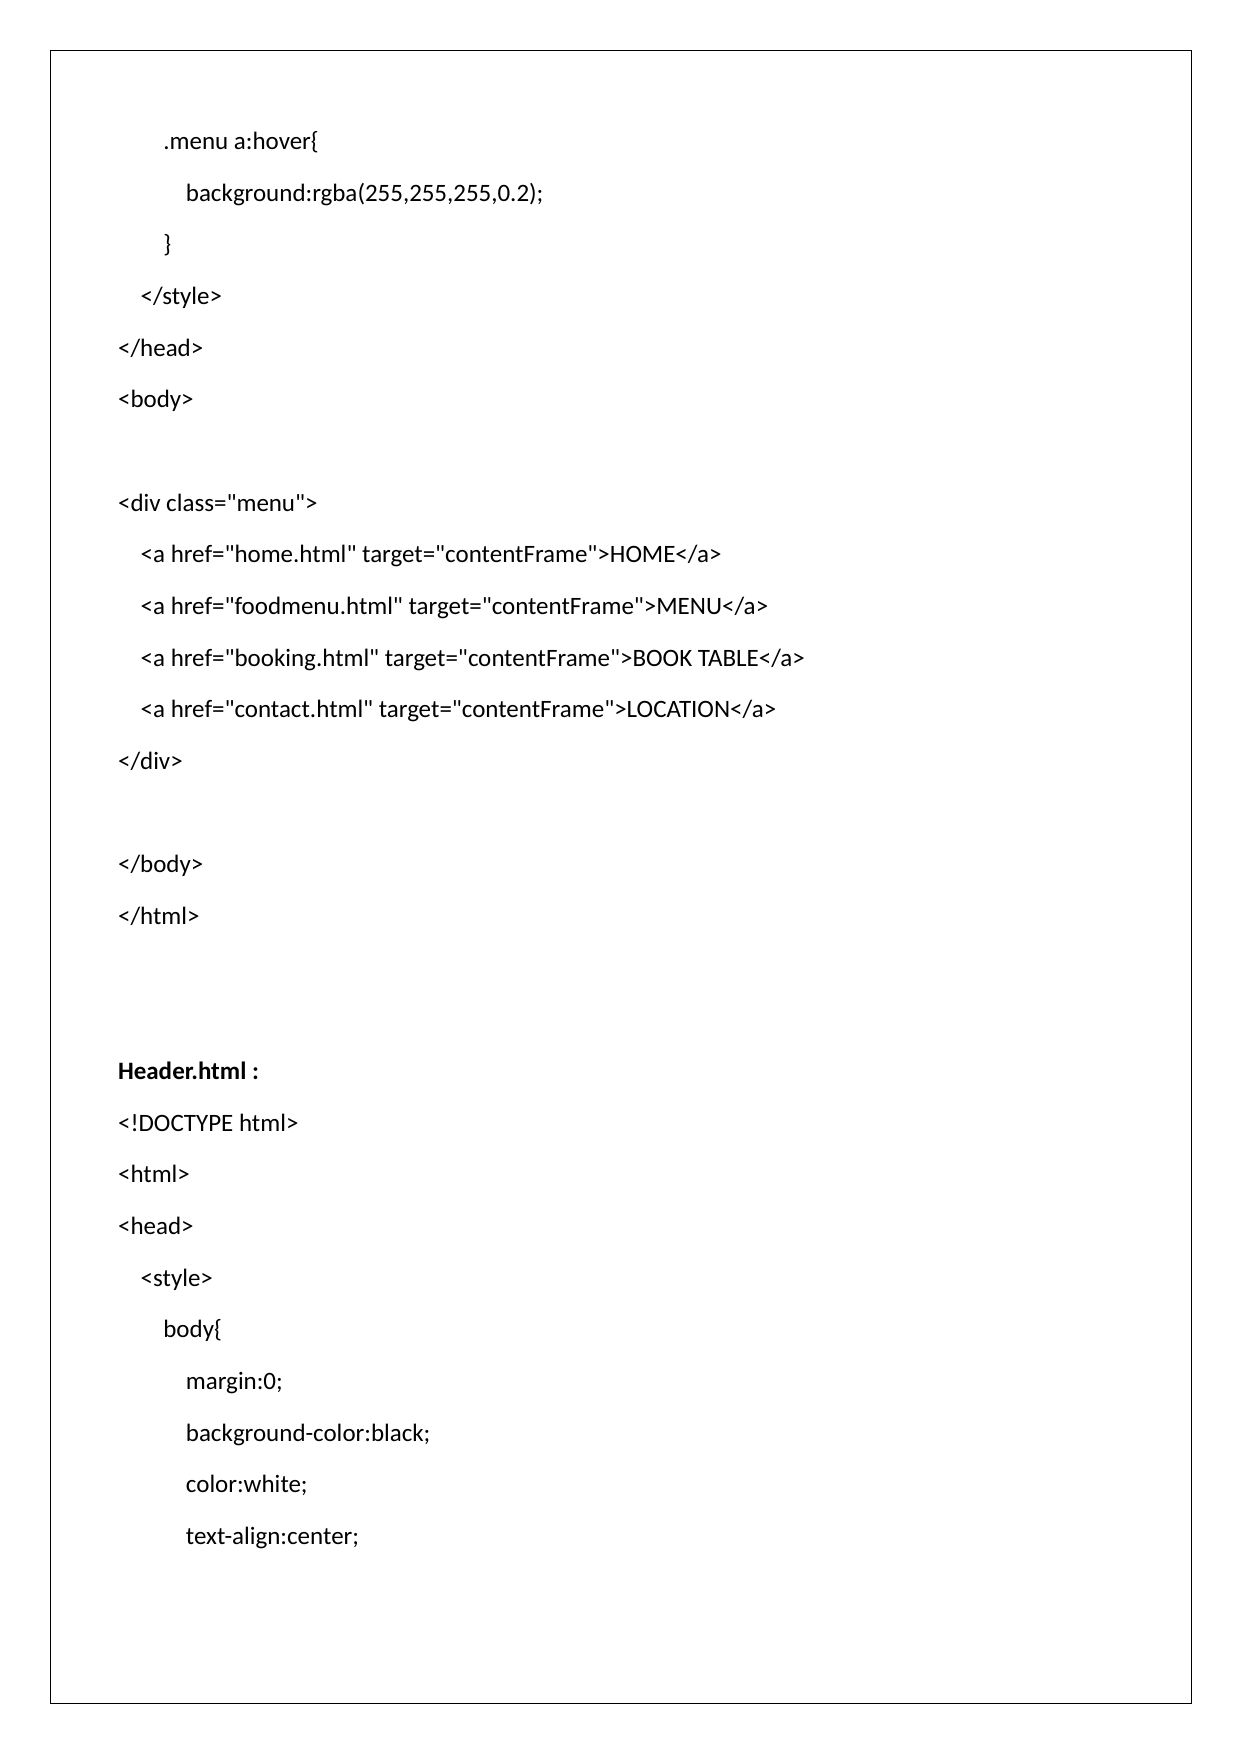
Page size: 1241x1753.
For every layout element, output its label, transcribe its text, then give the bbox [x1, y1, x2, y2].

text </style> [118, 280, 1122, 311]
text <a href="foodmenu.html" target="contentFrame">MENU</a> [118, 590, 1122, 621]
text <div class="menu"> [118, 487, 1122, 517]
text } [118, 228, 1122, 259]
text color:white; [118, 1468, 1122, 1499]
text </head> [118, 332, 1122, 362]
text <!DOCTYPE html> [118, 1107, 1122, 1137]
text <html> [118, 1158, 1122, 1189]
text <body> [118, 383, 1122, 414]
text <a href="contact.html" target="contentFrame">LOCATION</a> [118, 693, 1122, 724]
text text-align:center; [118, 1520, 1122, 1551]
text <a href="booking.html" target="contentFrame">BOOK TABLE</a> [118, 642, 1122, 672]
text <style> [118, 1262, 1122, 1292]
text background:rgba(255,255,255,0.2); [118, 177, 1122, 207]
text body{ [118, 1313, 1122, 1344]
text .menu a:hover{ [118, 125, 1122, 156]
text Header.html : [118, 1055, 1122, 1086]
text background-color:black; [118, 1417, 1122, 1447]
text </div> [118, 745, 1122, 776]
text margin:0; [118, 1365, 1122, 1396]
text <head> [118, 1210, 1122, 1241]
text <a href="home.html" target="contentFrame">HOME</a> [118, 538, 1122, 569]
text </html> [118, 900, 1122, 931]
text </body> [118, 848, 1122, 879]
